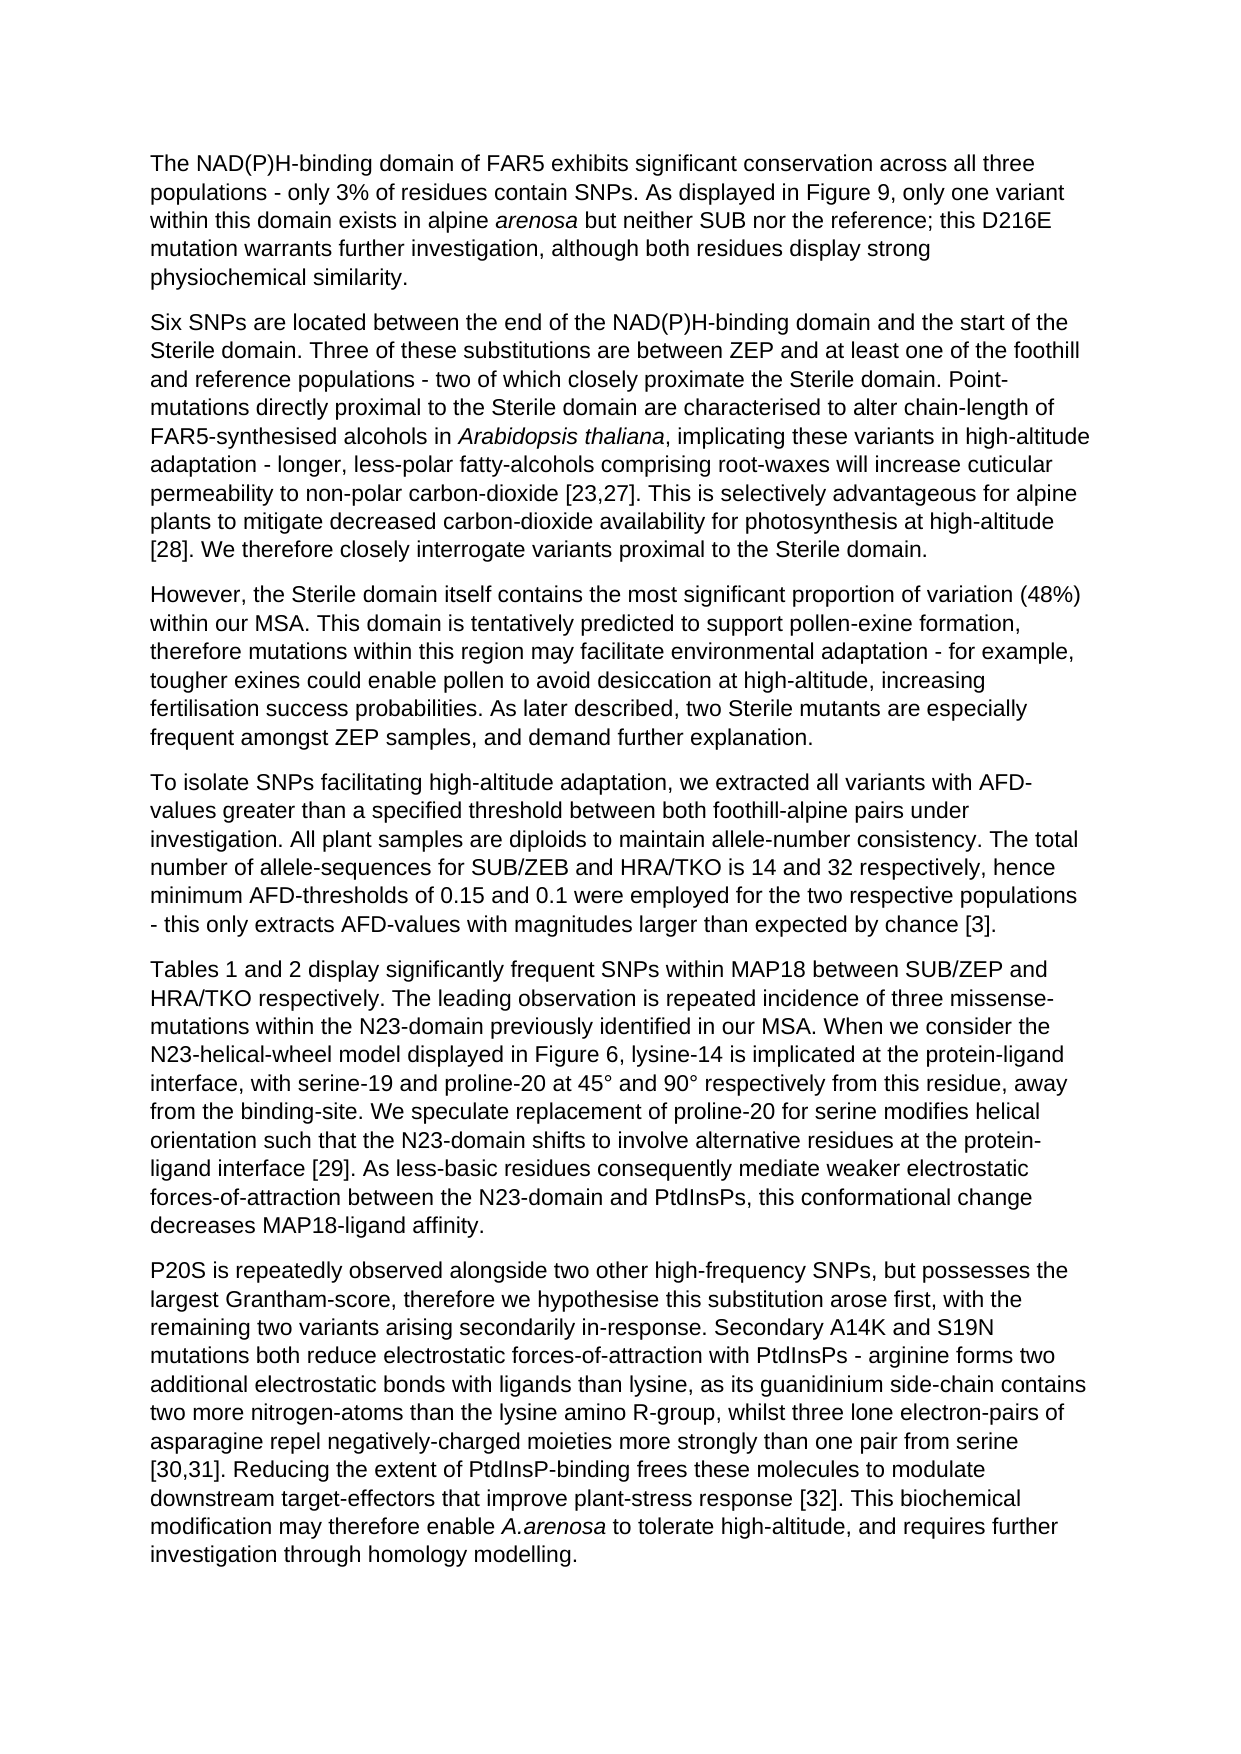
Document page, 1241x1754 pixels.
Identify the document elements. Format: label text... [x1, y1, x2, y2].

text The NAD(P)H-binding domain of FAR5 exhibits significant conservation across all three populations - only 3% of residues contain SNPs. As displayed in Figure 9, only one variant within this domain exists in alpine arenosa but neither SUB nor the reference; this D216E mutation warrants further investigation, although both residues display strong physiochemical similarity. [150, 150, 1090, 290]
text P20S is repeatedly observed alongside two other high-frequency SNPs, but possesses the largest Grantham-score, therefore we hypothesise this substitution arose first, with the remaining two variants arising secondarily in-response. Secondary A14K and S19N mutations both reduce electrostatic forces-of-attraction with PtdInsPs - arginine forms two additional electrostatic bonds with ligands than lysine, as its guanidinium side-chain contains two more nitrogen-atoms than the lysine amino R-group, whilst three lone electron-pairs of asparagine repel negatively-charged moieties more strongly than one pair from serine [30,31]. Reducing the extent of PtdInsP-binding frees these molecules to modulate downstream target-effectors that improve plant-stress response [32]. This biochemical modification may therefore enable A.arenosa to tolerate high-altitude, and requires further investigation through homology modelling. [150, 1257, 1090, 1568]
text Tables 1 and 2 display significantly frequent SNPs within MAP18 between SUB/ZEP and HRA/TKO respectively. The leading observation is repeated incidence of three missense-mutations within the N23-domain previously identified in our MSA. When we consider the N23-helical-wheel model displayed in Figure 6, lysine-14 is implicated at the protein-ligand interface, with serine-19 and proline-20 at 45° and 90° respectively from this residue, away from the binding-site. We speculate replacement of proline-20 for serine modifies helical orientation such that the N23-domain shifts to involve alternative residues at the protein-ligand interface [29]. As less-basic residues consequently mediate weaker electrostatic forces-of-attraction between the N23-domain and PtdInsPs, this conformational change decreases MAP18-ligand affinity. [150, 956, 1090, 1238]
text However, the Sterile domain itself contains the most significant proportion of variation (48%) within our MSA. This domain is tentatively predicted to support pollen-exine formation, therefore mutations within this region may facilitate environmental adaptation - for example, tougher exines could enable pollen to avoid desiccation at high-altitude, increasing fertilisation success probabilities. As later described, two Sterile mutants are especially frequent amongst ZEP samples, and demand further explanation. [150, 581, 1090, 750]
text Six SNPs are located between the end of the NAD(P)H-binding domain and the start of the Sterile domain. Three of these substitutions are between ZEP and at least one of the foothill and reference populations - two of which closely proximate the Sterile domain. Point-mutations directly proximal to the Sterile domain are characterised to alter chain-length of FAR5-synthesised alcohols in Arabidopsis thaliana, implicating these variants in high-altitude adaptation - longer, less-polar fatty-alcohols comprising root-waxes will increase cuticular permeability to non-polar carbon-dioxide [23,27]. This is selectively advantageous for alpine plants to mitigate decreased carbon-dioxide availability for photosynthesis at high-altitude [28]. We therefore closely interrogate variants proximal to the Sterile domain. [150, 309, 1090, 563]
text To isolate SNPs facilitating high-altitude adaptation, we extracted all variants with AFD-values greater than a specified threshold between both foothill-alpine pairs under investigation. All plant samples are diploids to maintain allele-number consistency. The total number of allele-sequences for SUB/ZEB and HRA/TKO is 14 and 32 respectively, hence minimum AFD-thresholds of 0.15 and 0.1 were employed for the two respective populations - this only extracts AFD-values with magnitudes larger than expected by chance [3]. [150, 769, 1090, 937]
